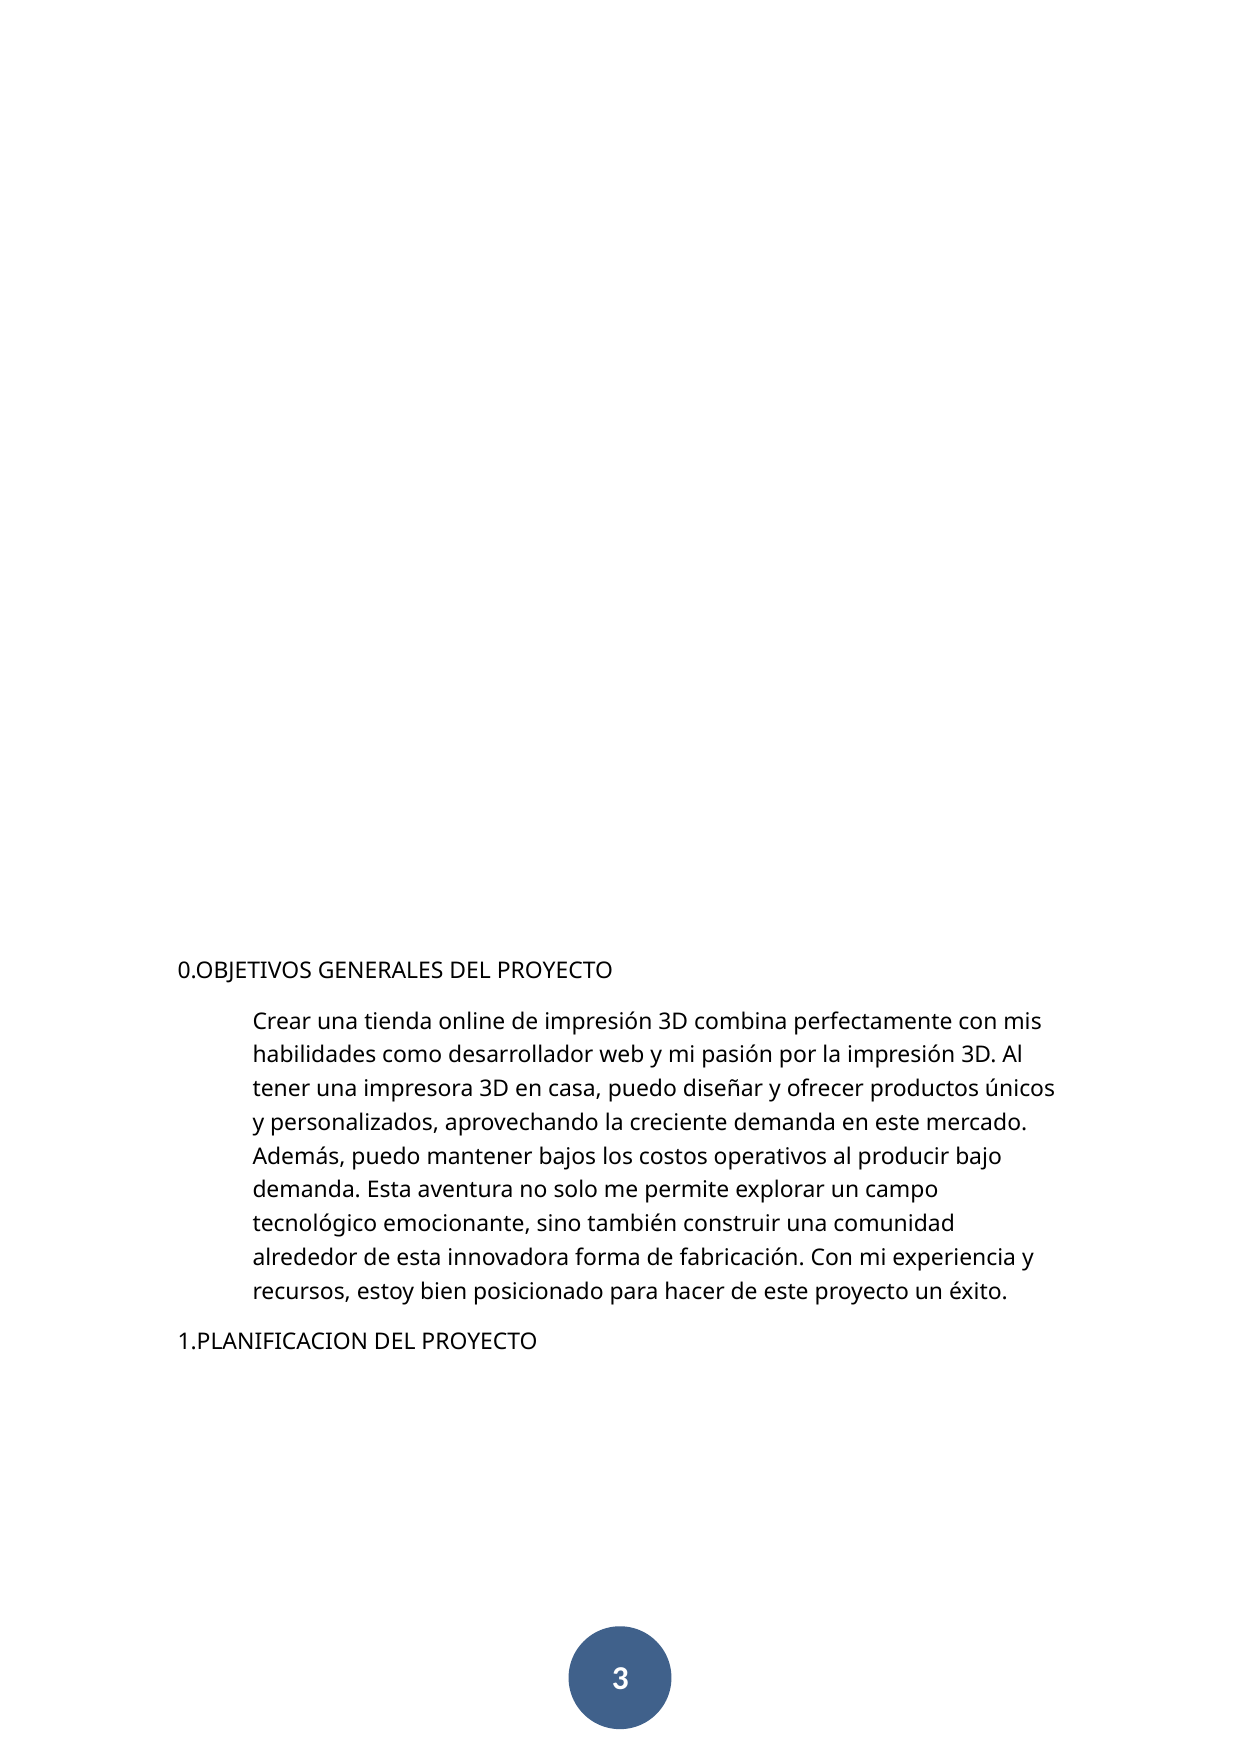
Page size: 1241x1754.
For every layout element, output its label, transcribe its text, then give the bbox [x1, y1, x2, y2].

list Crear una tienda online de impresión 3D combina perfectamente con mis habilidades como desarrollador web y mi pasión por la impresión 3D. Al tener una impresora 3D en casa, puedo diseñar y ofrecer productos únicos y personalizados, aprovechando la creciente demanda en este mercado. Además, puedo mantener bajos los costos operativos al producir bajo demanda. Esta aventura no solo me permite explorar un campo tecnológico emocionante, sino también construir una comunidad alrededor de esta innovadora forma de fabricación. Con mi experiencia y recursos, estoy bien posicionado para hacer de este proyecto un éxito. [252, 1005, 1063, 1306]
text 0.OBJETIVOS GENERALES DEL PROYECTO [177, 954, 1063, 986]
text 1.PLANIFICACION DEL PROYECTO [177, 1325, 1063, 1356]
